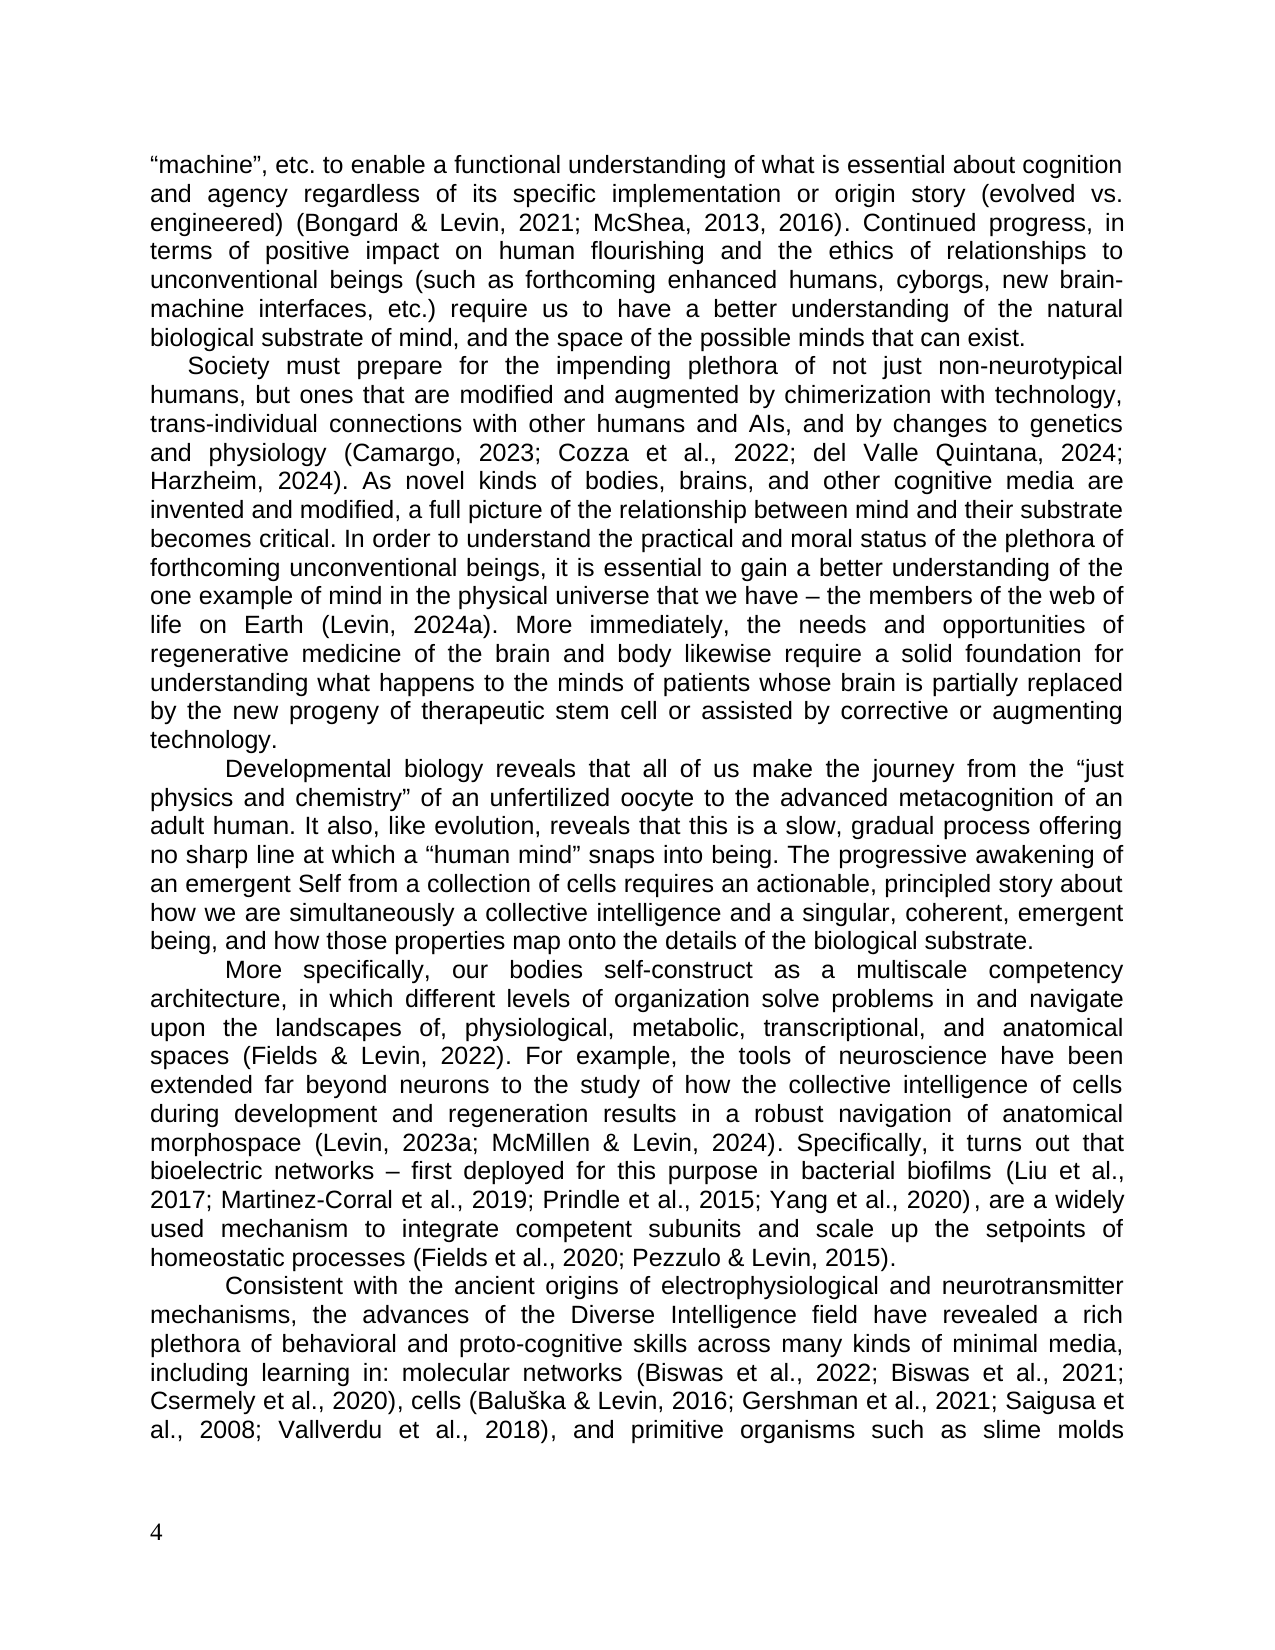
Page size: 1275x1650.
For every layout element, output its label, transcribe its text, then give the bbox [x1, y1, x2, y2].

text Developmental biology reveals that all of us make the journey from the “just physics and chemistry” of an unfertilized oocyte to the advanced metacognition of an adult human. It also, like evolution, reveals that this is a slow, gradual process offering no sharp line at which a “human mind” snaps into being. The progressive awakening of an emergent Self from a collection of cells requires an actionable, principled story about how we are simultaneously a collective intelligence and a singular, coherent, emergent being, and how those properties map onto the details of the biological substrate. [150, 754, 1125, 955]
text More specifically, our bodies self-construct as a multiscale competency architecture, in which different levels of organization solve problems in and navigate upon the landscapes of, physiological, metabolic, transcriptional, and anatomical spaces (Fields & Levin, 2022). For example, the tools of neuroscience have been extended far beyond neurons to the study of how the collective intelligence of cells during development and regeneration results in a robust navigation of anatomical morphospace (Levin, 2023a; McMillen & Levin, 2024). Specifically, it turns out that bioelectric networks – first deployed for this purpose in bacterial biofilms (Liu et al., 2017; Martinez-Corral et al., 2019; Prindle et al., 2015; Yang et al., 2020), are a widely used mechanism to integrate competent subunits and scale up the setpoints of homeostatic processes (Fields et al., 2020; Pezzulo & Levin, 2015). [150, 955, 1125, 1271]
text Society must prepare for the impending plethora of not just non-neurotypical humans, but ones that are modified and augmented by chimerization with technology, trans-individual connections with other humans and AIs, and by changes to genetics and physiology (Camargo, 2023; Cozza et al., 2022; del Valle Quintana, 2024; Harzheim, 2024). As novel kinds of bodies, brains, and other cognitive media are invented and modified, a full picture of the relationship between mind and their substrate becomes critical. In order to understand the practical and moral status of the plethora of forthcoming unconventional beings, it is essential to gain a better understanding of the one example of mind in the physical universe that we have – the members of the web of life on Earth (Levin, 2024a). More immediately, the needs and opportunities of regenerative medicine of the brain and body likewise require a solid foundation for understanding what happens to the minds of patients whose brain is partially replaced by the new progeny of therapeutic stem cell or assisted by corrective or augmenting technology. [150, 351, 1125, 754]
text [150, 1271, 1125, 1444]
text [150, 150, 1125, 351]
